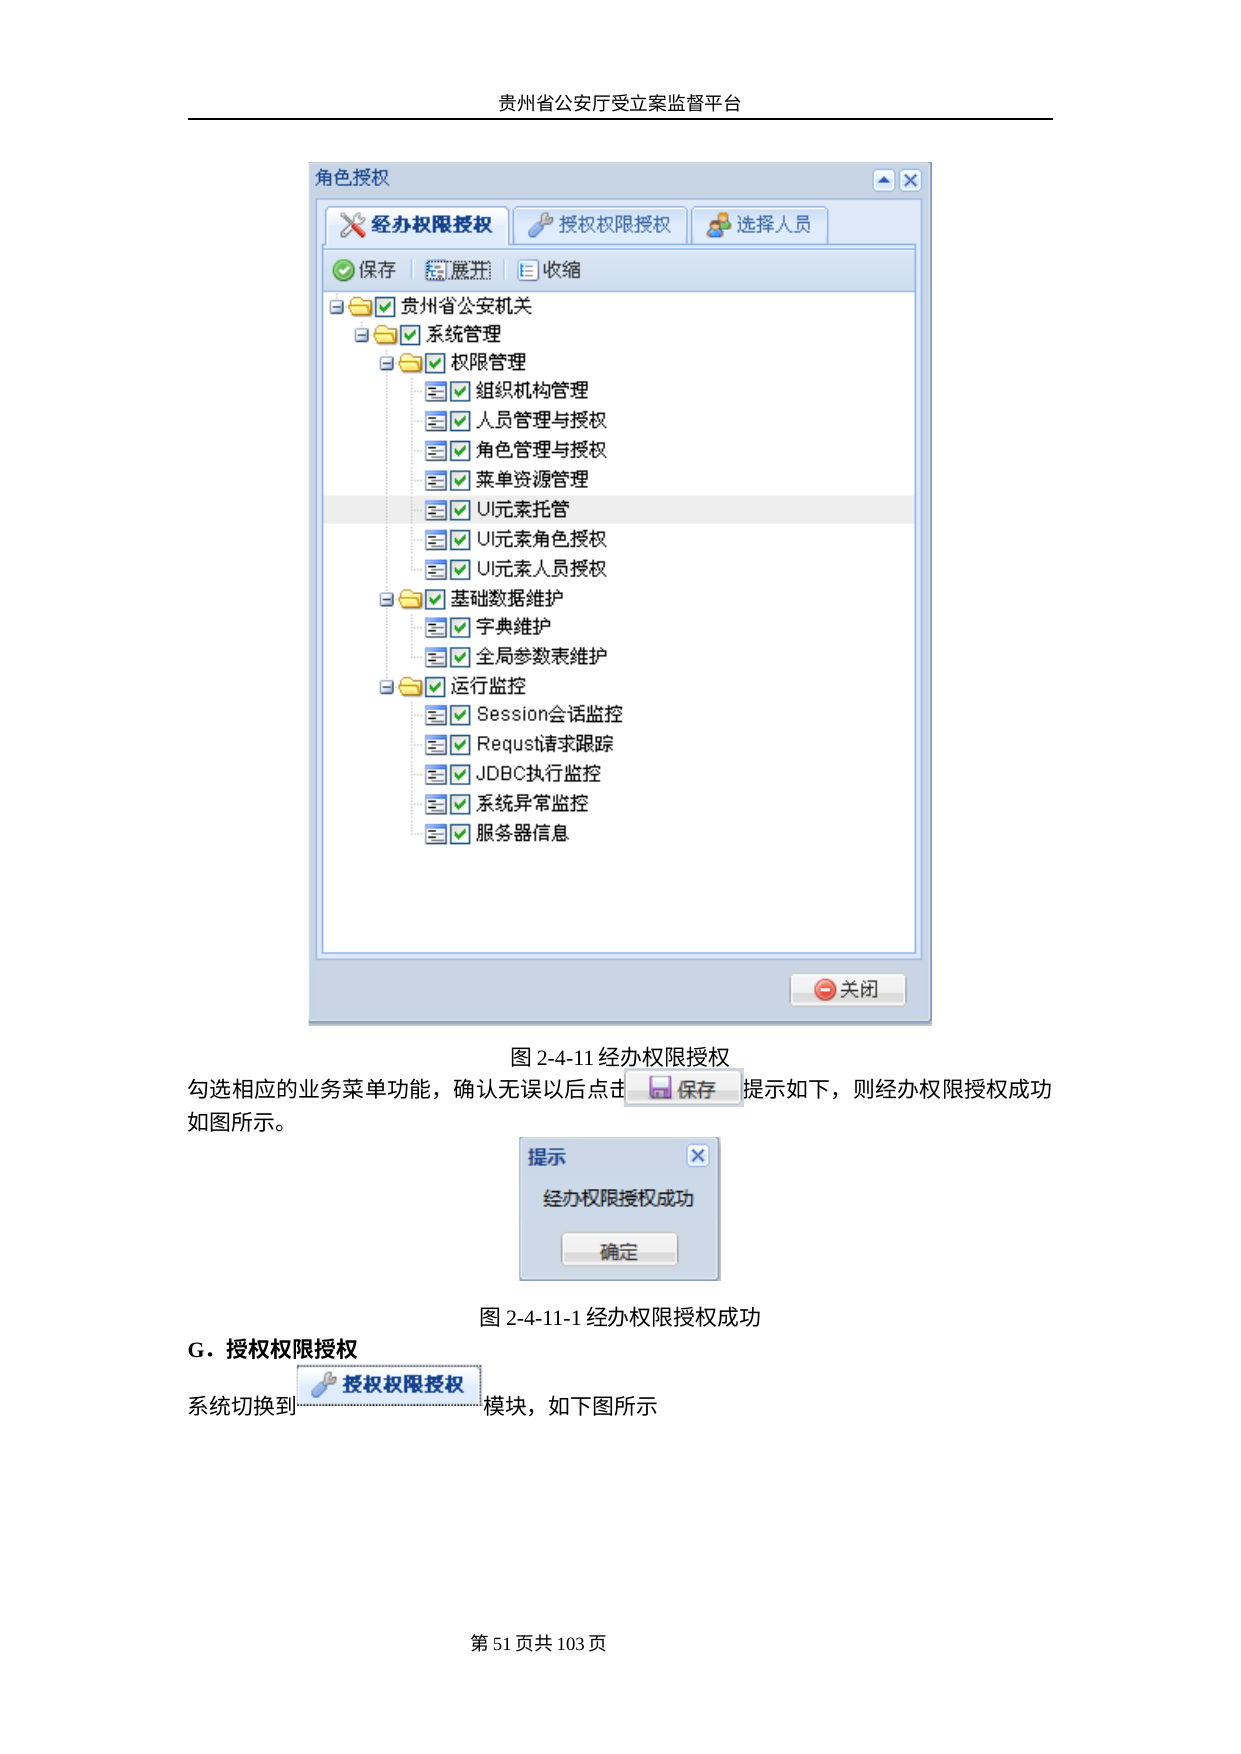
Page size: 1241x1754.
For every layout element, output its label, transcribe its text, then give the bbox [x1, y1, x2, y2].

picture [519, 1137, 721, 1281]
text G．授权权限授权 [187, 1332, 1053, 1364]
text 图2-4-11-1经办权限授权成功 [187, 1299, 1053, 1332]
text 图2-4-11经办权限授权 [187, 1039, 1053, 1072]
picture [296, 1364, 483, 1406]
picture [308, 162, 932, 1026]
picture [623, 1068, 744, 1107]
text 系统切换到模块，如下图所示 [187, 1364, 1053, 1429]
text 勾选相应的业务菜单功能，确认无误以后点击按钮，系统提示如下，则经办权限授权成功；如图所示。 [187, 1072, 1053, 1137]
